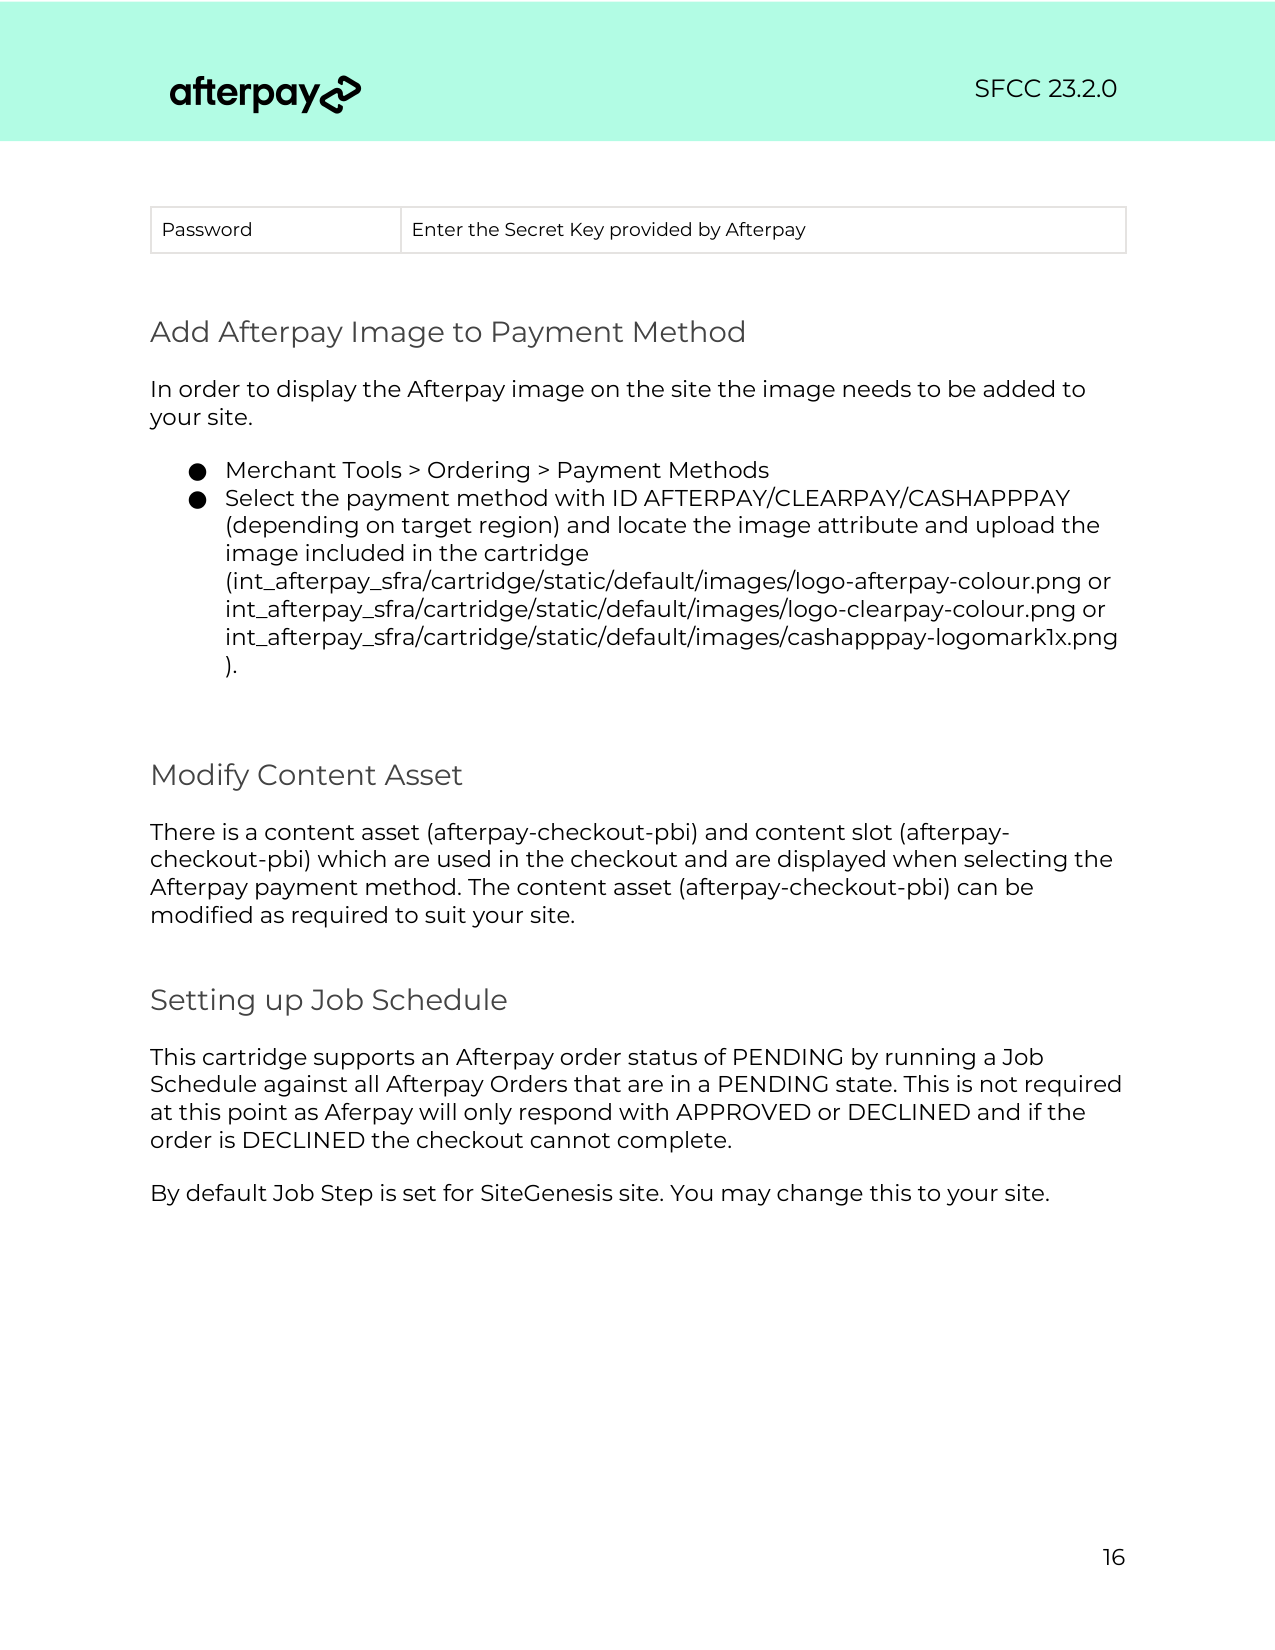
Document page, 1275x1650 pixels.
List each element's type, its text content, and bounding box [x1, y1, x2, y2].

text In order to display the Afterpay image on the site the image needs to be added to your site. [150, 375, 1125, 431]
list Merchant Tools > Ordering > Payment Methods [187, 456, 1125, 484]
table_cell Password [152, 208, 400, 252]
text There is a content asset (afterpay-checkout-pbi) and content slot (afterpay-checkout-pbi) which are used in the checkout and are displayed when selecting the Afterpay payment method. The content asset (afterpay-checkout-pbi) can be modified as required to suit your site. [150, 818, 1125, 957]
subtitle Modify Content Asset [150, 757, 1125, 793]
text This cartridge supports an Afterpay order status of PENDING by running a Job Schedule against all Afterpay Orders that are in a PENDING state. This is not required at this point as Aferpay will only respond with APPROVED or DECLINED and if the order is DECLINED the checkout cannot complete. [150, 1043, 1125, 1154]
subtitle Setting up Job Schedule [150, 982, 1125, 1018]
subtitle Add Afterpay Image to Payment Method [150, 279, 1125, 350]
table_cell Enter the Secret Key provided by Afterpay [402, 208, 1125, 252]
picture [134, 47, 397, 142]
list Select the payment method with ID AFTERPAY/CLEARPAY/CASHAPPPAY (depending on target region) and locate the image attribute and upload the image included in the cartridge (int_afterpay_sfra/cartridge/static/default/images/logo-afterpay-colour.png or int_afterpay_sfra/cartridge/static/default/images/logo-clearpay-colour.png or int_afterpay_sfra/cartridge/static/default/images/cashapppay-logomark1x.png ). [187, 484, 1125, 679]
text By default Job Step is set for SiteGenesis site. You may change this to your site. [150, 1179, 1125, 1207]
